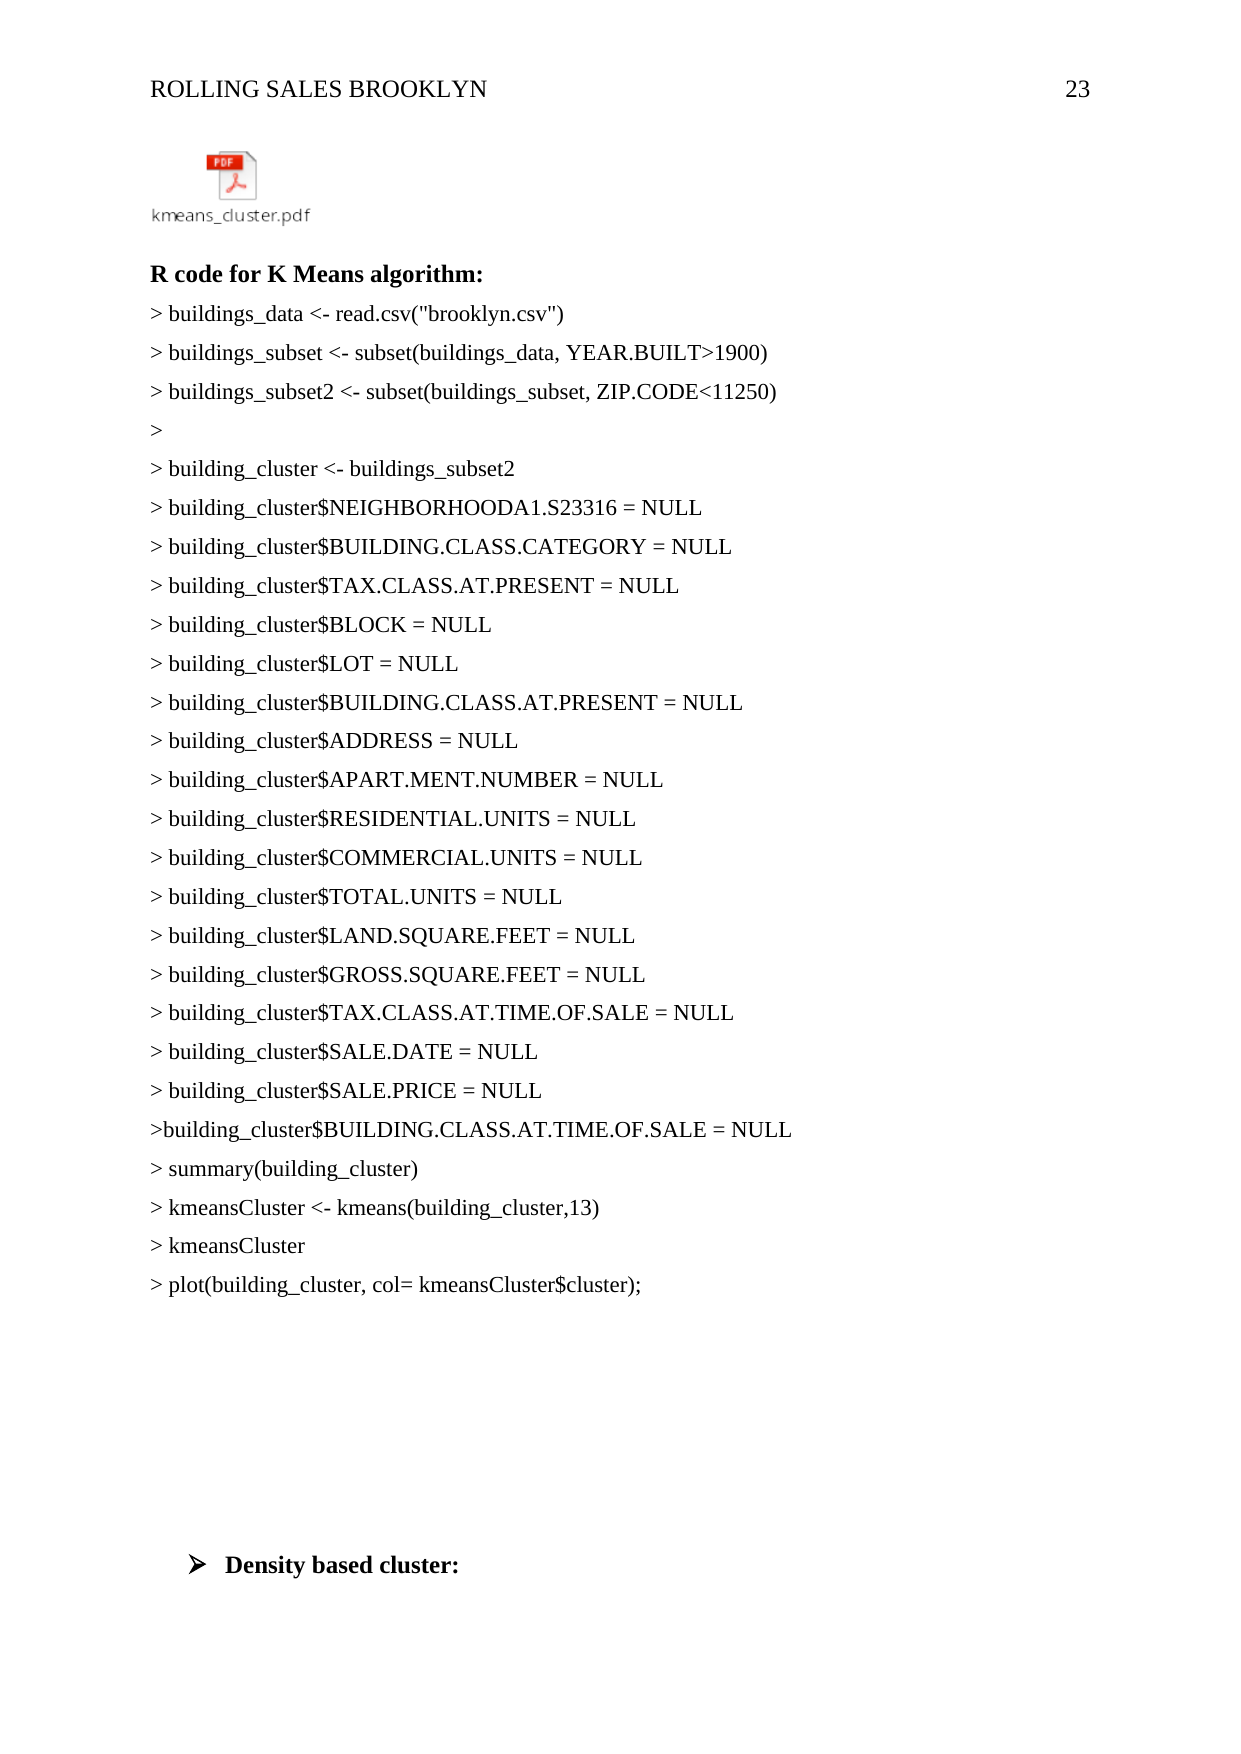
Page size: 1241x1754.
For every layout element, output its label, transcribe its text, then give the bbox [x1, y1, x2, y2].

text > building_cluster <- buildings_subset2 [150, 456, 1090, 482]
text > building_cluster$ADDRESS = NULL [150, 727, 1090, 754]
text > building_cluster$SALE.PRICE = NULL [150, 1077, 1090, 1103]
text > building_cluster$GROSS.SQUARE.FEET = NULL [150, 961, 1090, 987]
text > building_cluster$SALE.DATE = NULL [150, 1038, 1090, 1065]
list Density based cluster: [187, 1550, 1090, 1578]
text > building_cluster$APART.MENT.NUMBER = NULL [150, 766, 1090, 793]
text > kmeansCluster <- kmeans(building_cluster,13) [150, 1194, 1090, 1220]
text > building_cluster$RESIDENTIAL.UNITS = NULL [150, 805, 1090, 832]
text > building_cluster$TAX.CLASS.AT.TIME.OF.SALE = NULL [150, 999, 1090, 1026]
text > building_cluster$BUILDING.CLASS.AT.PRESENT = NULL [150, 689, 1090, 715]
text > [150, 417, 1090, 443]
text > building_cluster$TAX.CLASS.AT.PRESENT = NULL [150, 572, 1090, 598]
text R code for K Means algorithm: [150, 259, 1090, 288]
text > summary(building_cluster) [150, 1155, 1090, 1181]
text >building_cluster$BUILDING.CLASS.AT.TIME.OF.SALE = NULL [150, 1116, 1090, 1142]
text > plot(building_cluster, col= kmeansCluster$cluster); [150, 1271, 1090, 1298]
text > building_cluster$BUILDING.CLASS.CATEGORY = NULL [150, 533, 1090, 559]
text > buildings_data <- read.csv("brooklyn.csv") [150, 300, 1090, 326]
text > buildings_subset2 <- subset(buildings_subset, ZIP.CODE<11250) [150, 378, 1090, 404]
text > building_cluster$LAND.SQUARE.FEET = NULL [150, 922, 1090, 948]
text > building_cluster$BLOCK = NULL [150, 611, 1090, 637]
text > building_cluster$NEIGHBORHOODA1.S23316 = NULL [150, 494, 1090, 521]
text > building_cluster$TOTAL.UNITS = NULL [150, 883, 1090, 909]
text > building_cluster$COMMERCIAL.UNITS = NULL [150, 844, 1090, 870]
text > building_cluster$LOT = NULL [150, 650, 1090, 676]
text > kmeansCluster [150, 1233, 1090, 1259]
text > buildings_subset <- subset(buildings_data, YEAR.BUILT>1900) [150, 339, 1090, 365]
